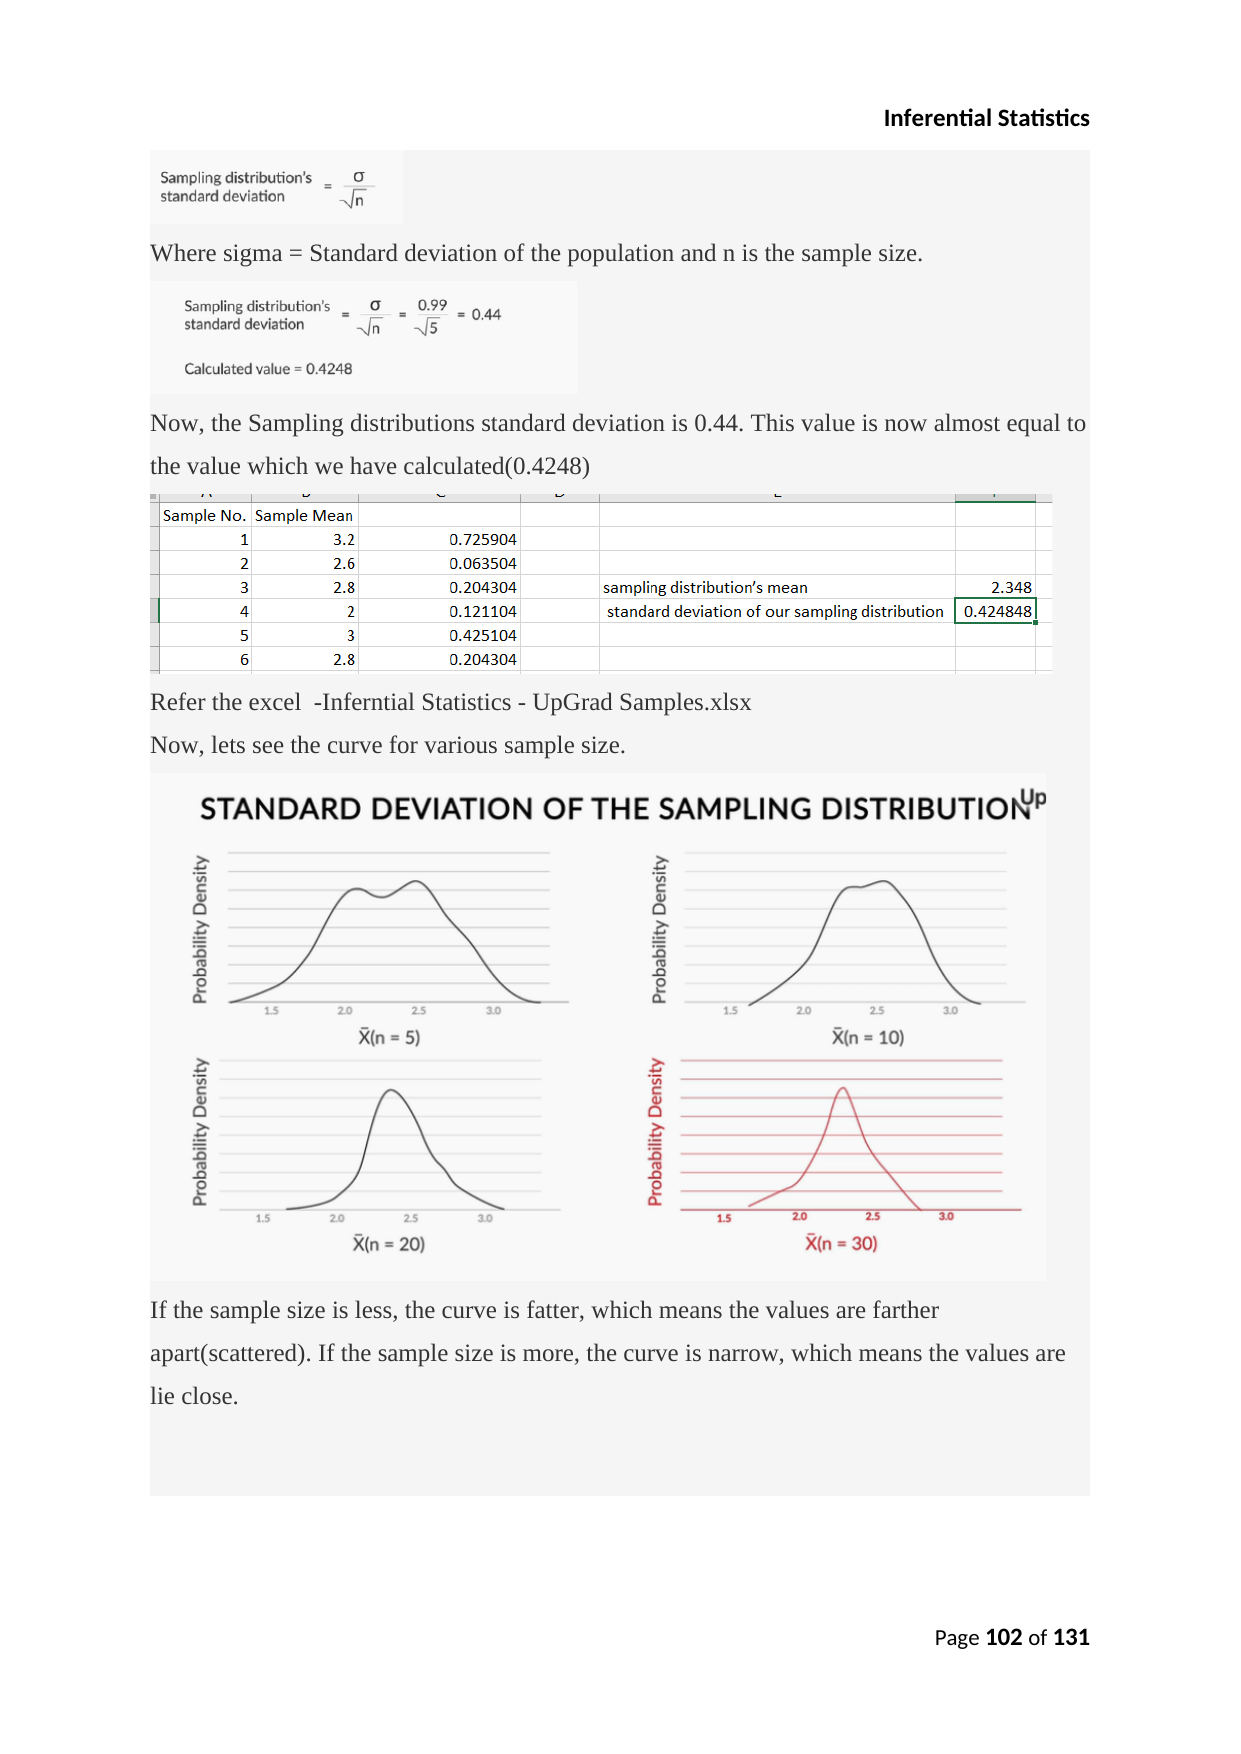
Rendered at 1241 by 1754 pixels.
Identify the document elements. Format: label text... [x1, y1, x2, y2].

text If the sample size is less, the curve is fatter, which means the values are farther apart(scattered). If the sample size is more, the curve is narrow, which means the values are lie close. [150, 1295, 1090, 1410]
picture [150, 773, 1047, 1281]
picture [150, 494, 1053, 674]
text Refer the excel -Inferntial Statistics - UpGrad Samples.xlsx [150, 687, 1090, 716]
text Now, lets see the curve for various sample size. [150, 731, 1090, 759]
text Where sigma = Standard deviation of the population and n is the sample size. [150, 238, 1090, 267]
text Now, the Sampling distributions standard deviation is 0.44. This value is now almost equal to the value which we have calculated(0.4248) [150, 408, 1090, 480]
picture [150, 150, 403, 224]
picture [150, 281, 578, 394]
